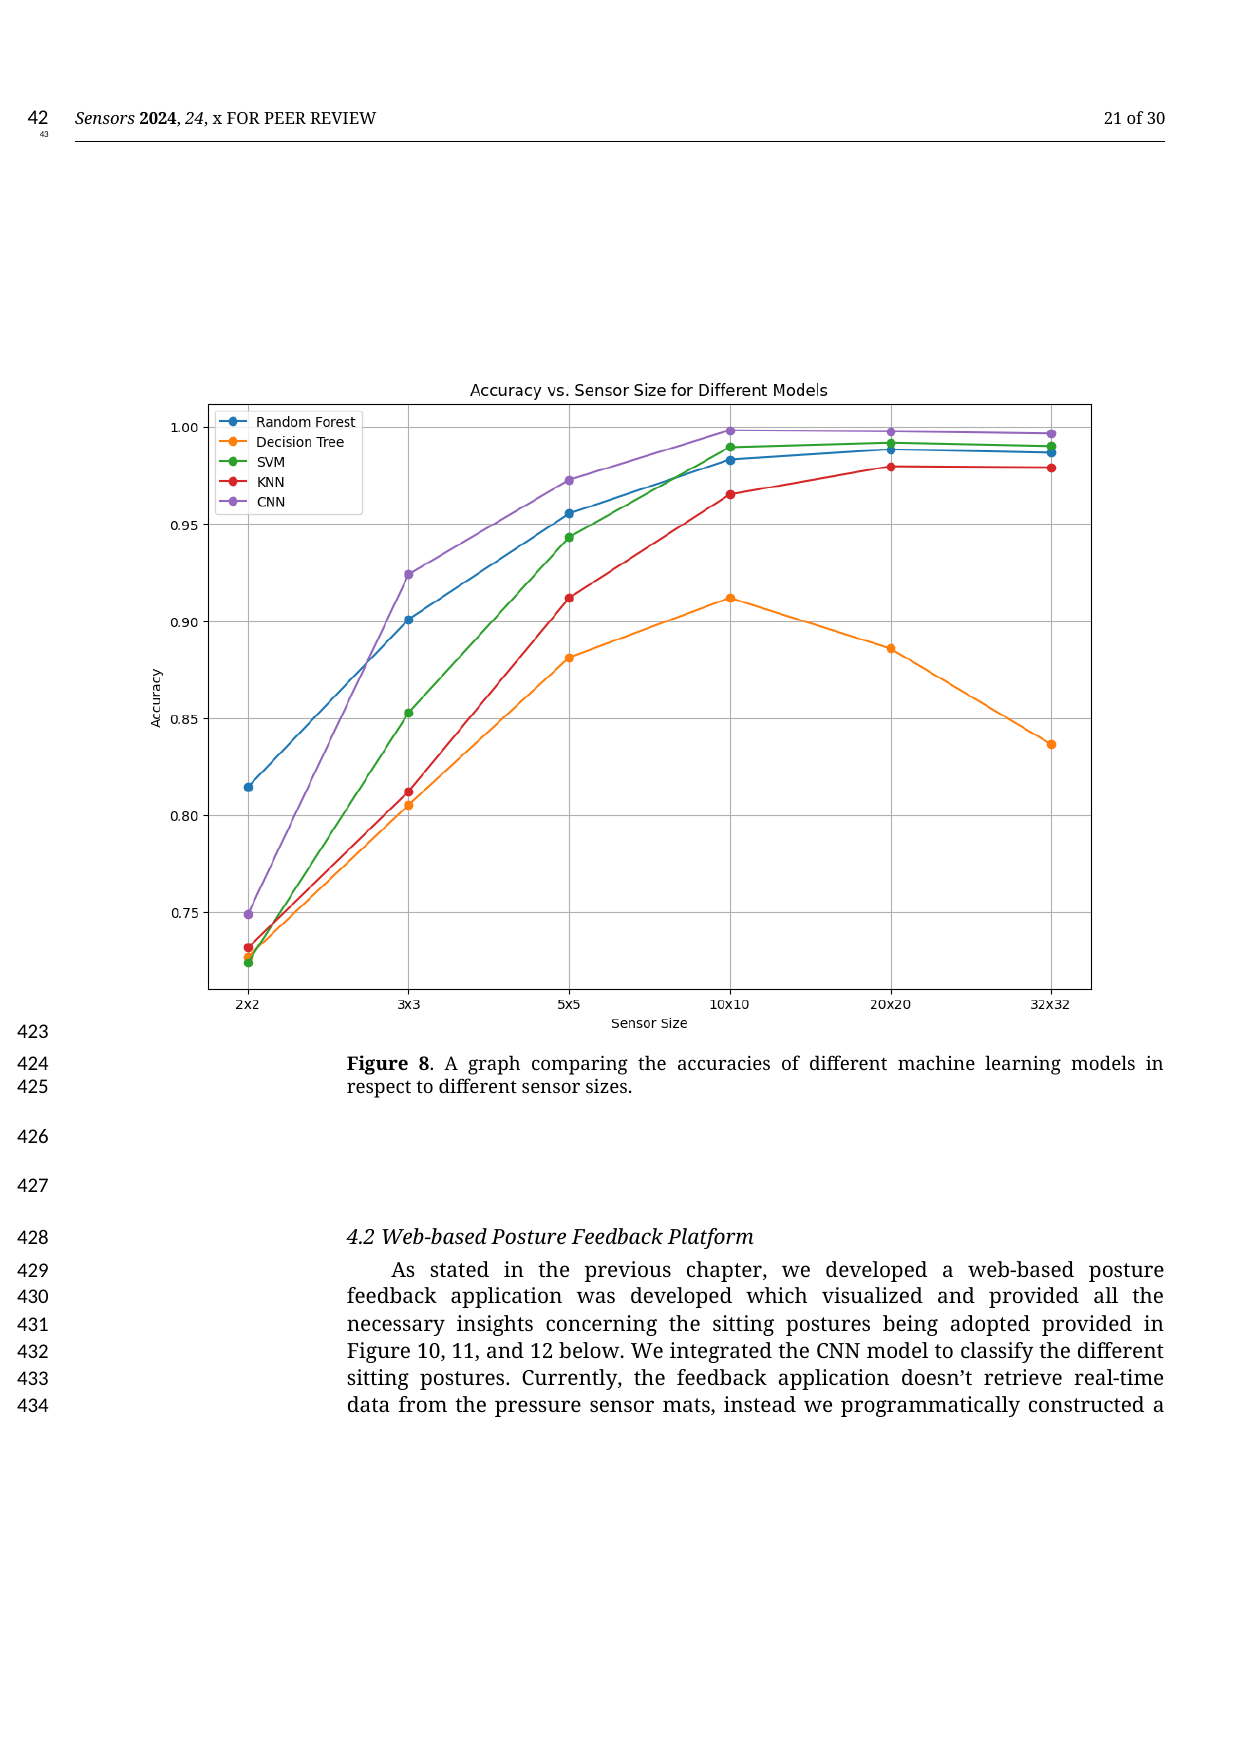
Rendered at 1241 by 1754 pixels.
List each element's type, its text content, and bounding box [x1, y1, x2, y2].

picture [141, 373, 1099, 1039]
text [347, 1256, 1165, 1418]
subtitle 4.2 Web-based Posture Feedback Platform [347, 1223, 1165, 1250]
text Figure 8. A graph comparing the accuracies of different machine learning models in respect to different sensor sizes. [347, 1051, 1165, 1099]
